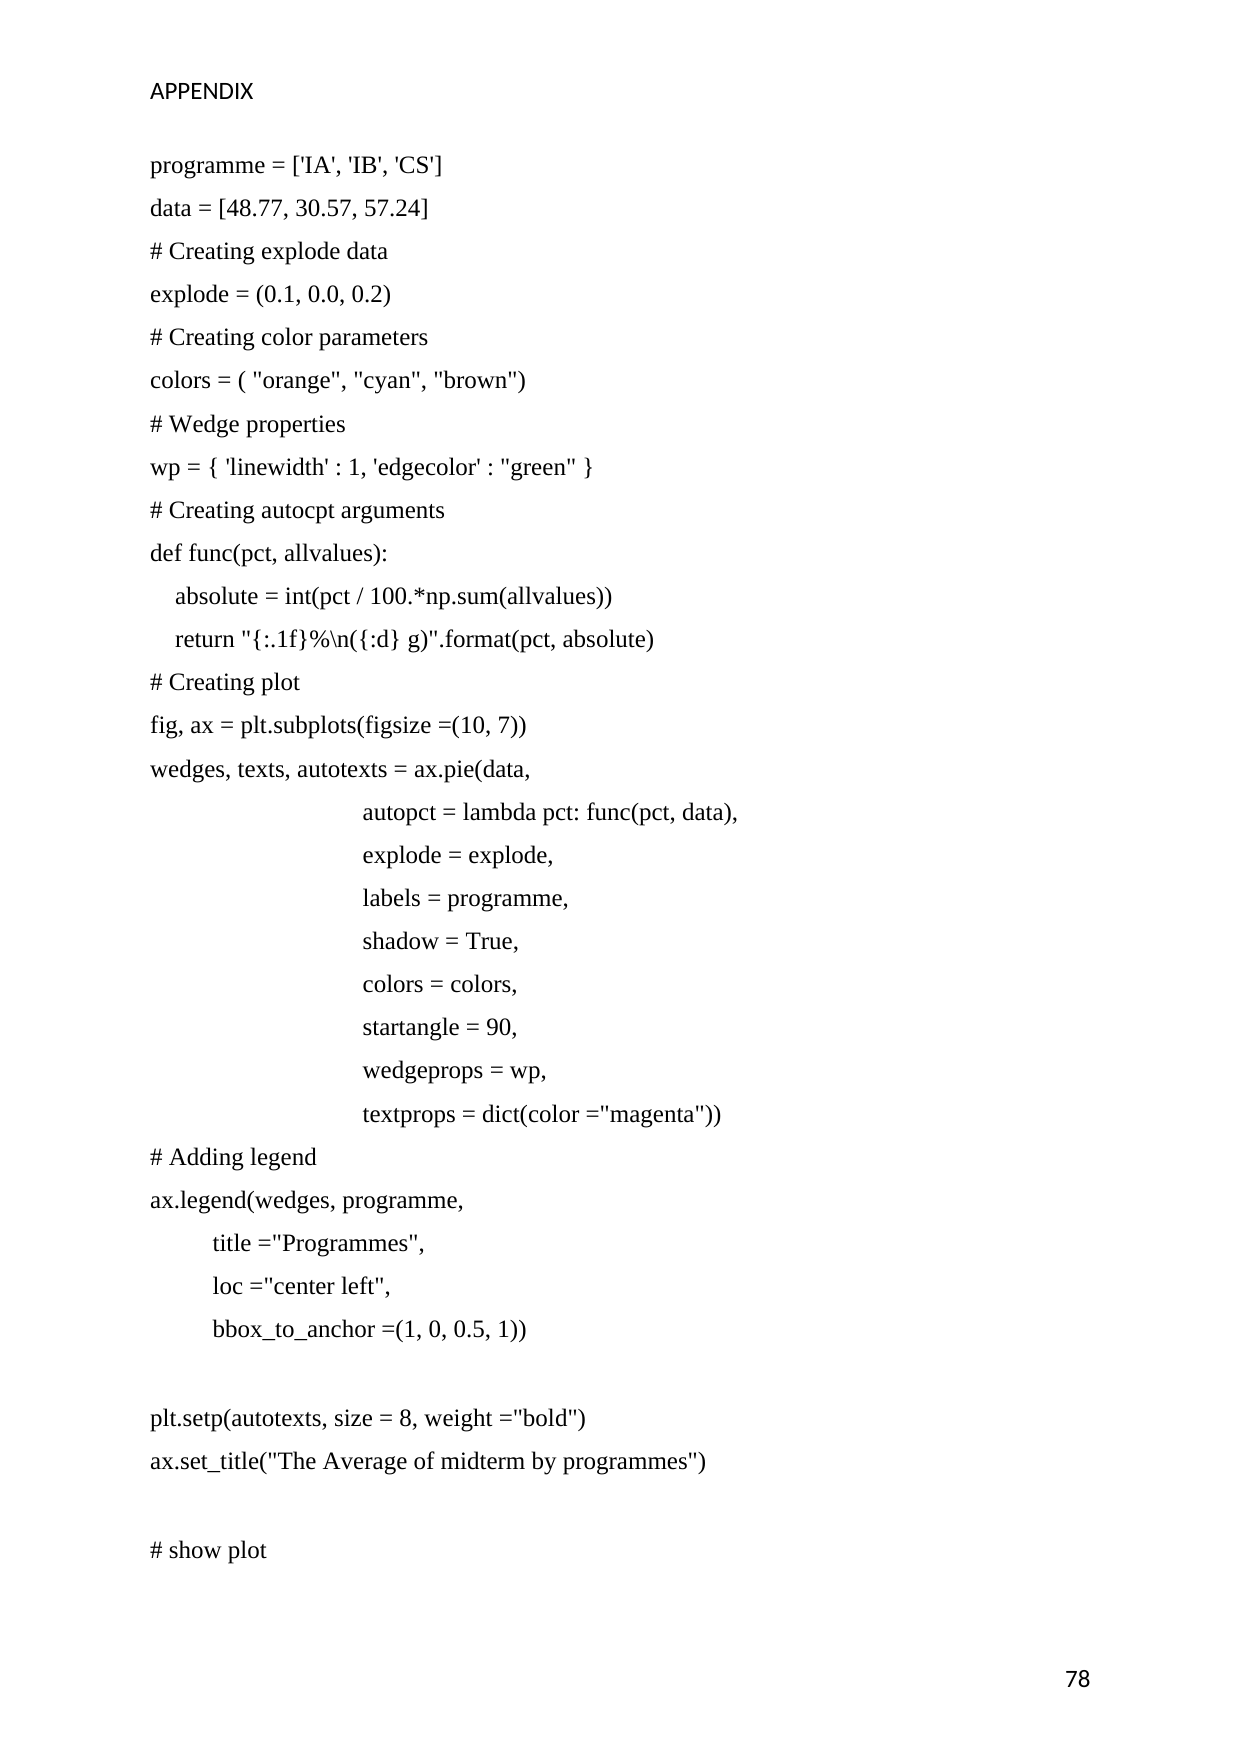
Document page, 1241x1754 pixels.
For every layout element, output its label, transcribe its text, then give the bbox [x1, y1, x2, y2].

text explode = (0.1, 0.0, 0.2) [150, 279, 1090, 308]
text data = [48.77, 30.57, 57.24] [150, 193, 1090, 222]
text return "{:.1f}%\n({:d} g)".format(pct, absolute) [150, 624, 1090, 653]
text # Wedge properties [150, 409, 1090, 437]
text explode = explode, [150, 840, 1090, 869]
text def func(pct, allvalues): [150, 538, 1090, 567]
text # Adding legend [150, 1142, 1090, 1171]
text startangle = 90, [150, 1012, 1090, 1041]
text labels = programme, [150, 883, 1090, 912]
text plt.setp(autotexts, size = 8, weight ="bold") [150, 1403, 1090, 1432]
text title ="Programmes", [150, 1228, 1090, 1257]
text loc ="center left", [150, 1271, 1090, 1300]
text # Creating plot [150, 667, 1090, 696]
text colors = colors, [150, 969, 1090, 998]
text # Creating color parameters [150, 322, 1090, 351]
text colors = ( "orange", "cyan", "brown") [150, 366, 1090, 394]
text wedges, texts, autotexts = ax.pie(data, [150, 754, 1090, 782]
text # show plot [150, 1535, 1090, 1564]
text # Creating autocpt arguments [150, 495, 1090, 524]
text ax.legend(wedges, programme, [150, 1185, 1090, 1214]
text wedgeprops = wp, [150, 1056, 1090, 1084]
text shadow = True, [150, 926, 1090, 955]
text ax.set_title("The Average of midterm by programmes") [150, 1446, 1090, 1475]
text # Creating explode data [150, 236, 1090, 265]
text absolute = int(pct / 100.*np.sum(allvalues)) [150, 581, 1090, 610]
text programme = ['IA', 'IB', 'CS'] [150, 150, 1090, 179]
text autopct = lambda pct: func(pct, data), [150, 797, 1090, 826]
text wp = { 'linewidth' : 1, 'edgecolor' : "green" } [150, 452, 1090, 481]
text fig, ax = plt.subplots(figsize =(10, 7)) [150, 711, 1090, 739]
text bbox_to_anchor =(1, 0, 0.5, 1)) [150, 1314, 1090, 1343]
text textprops = dict(color ="magenta")) [150, 1099, 1090, 1127]
